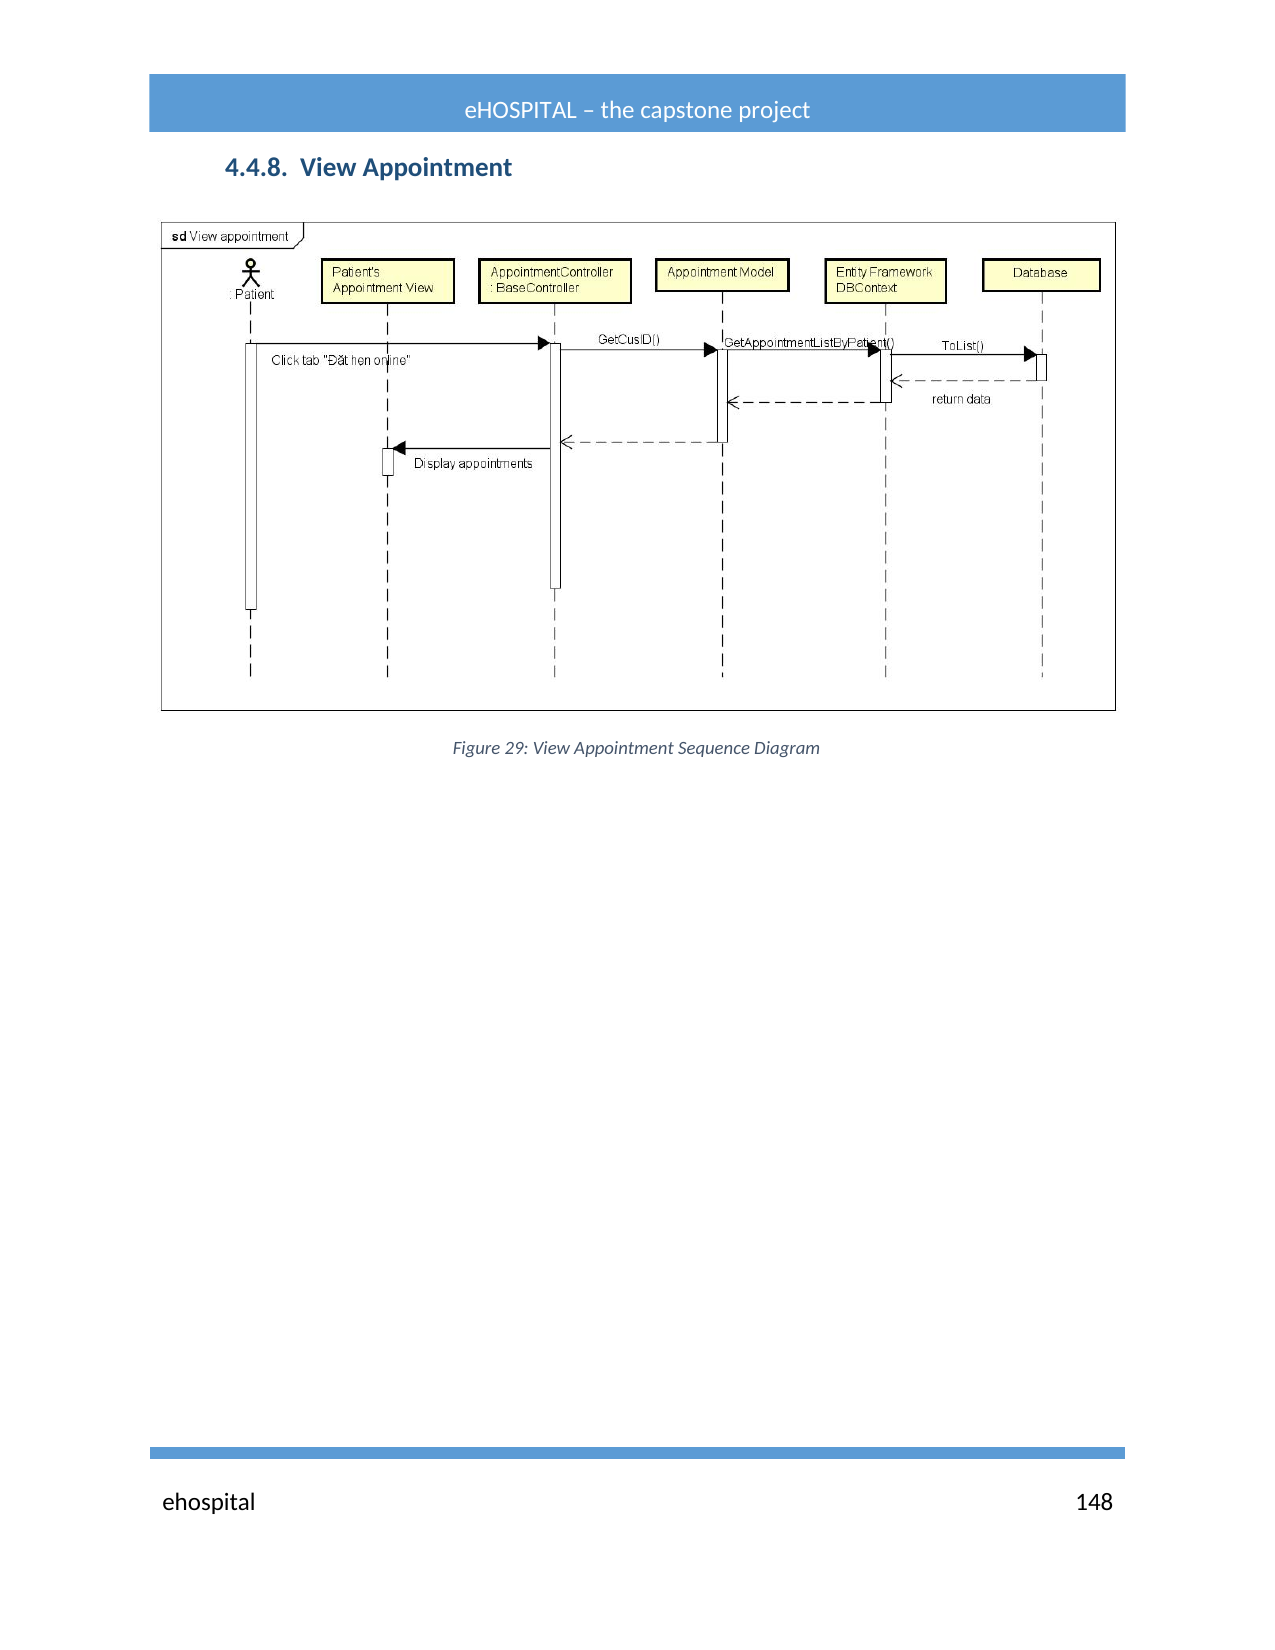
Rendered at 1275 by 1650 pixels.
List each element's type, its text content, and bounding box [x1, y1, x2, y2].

subtitle View Appointment [225, 150, 1125, 183]
text Figure 29: View Appointment Sequence Diagram [150, 737, 1125, 759]
picture [150, 212, 1125, 720]
